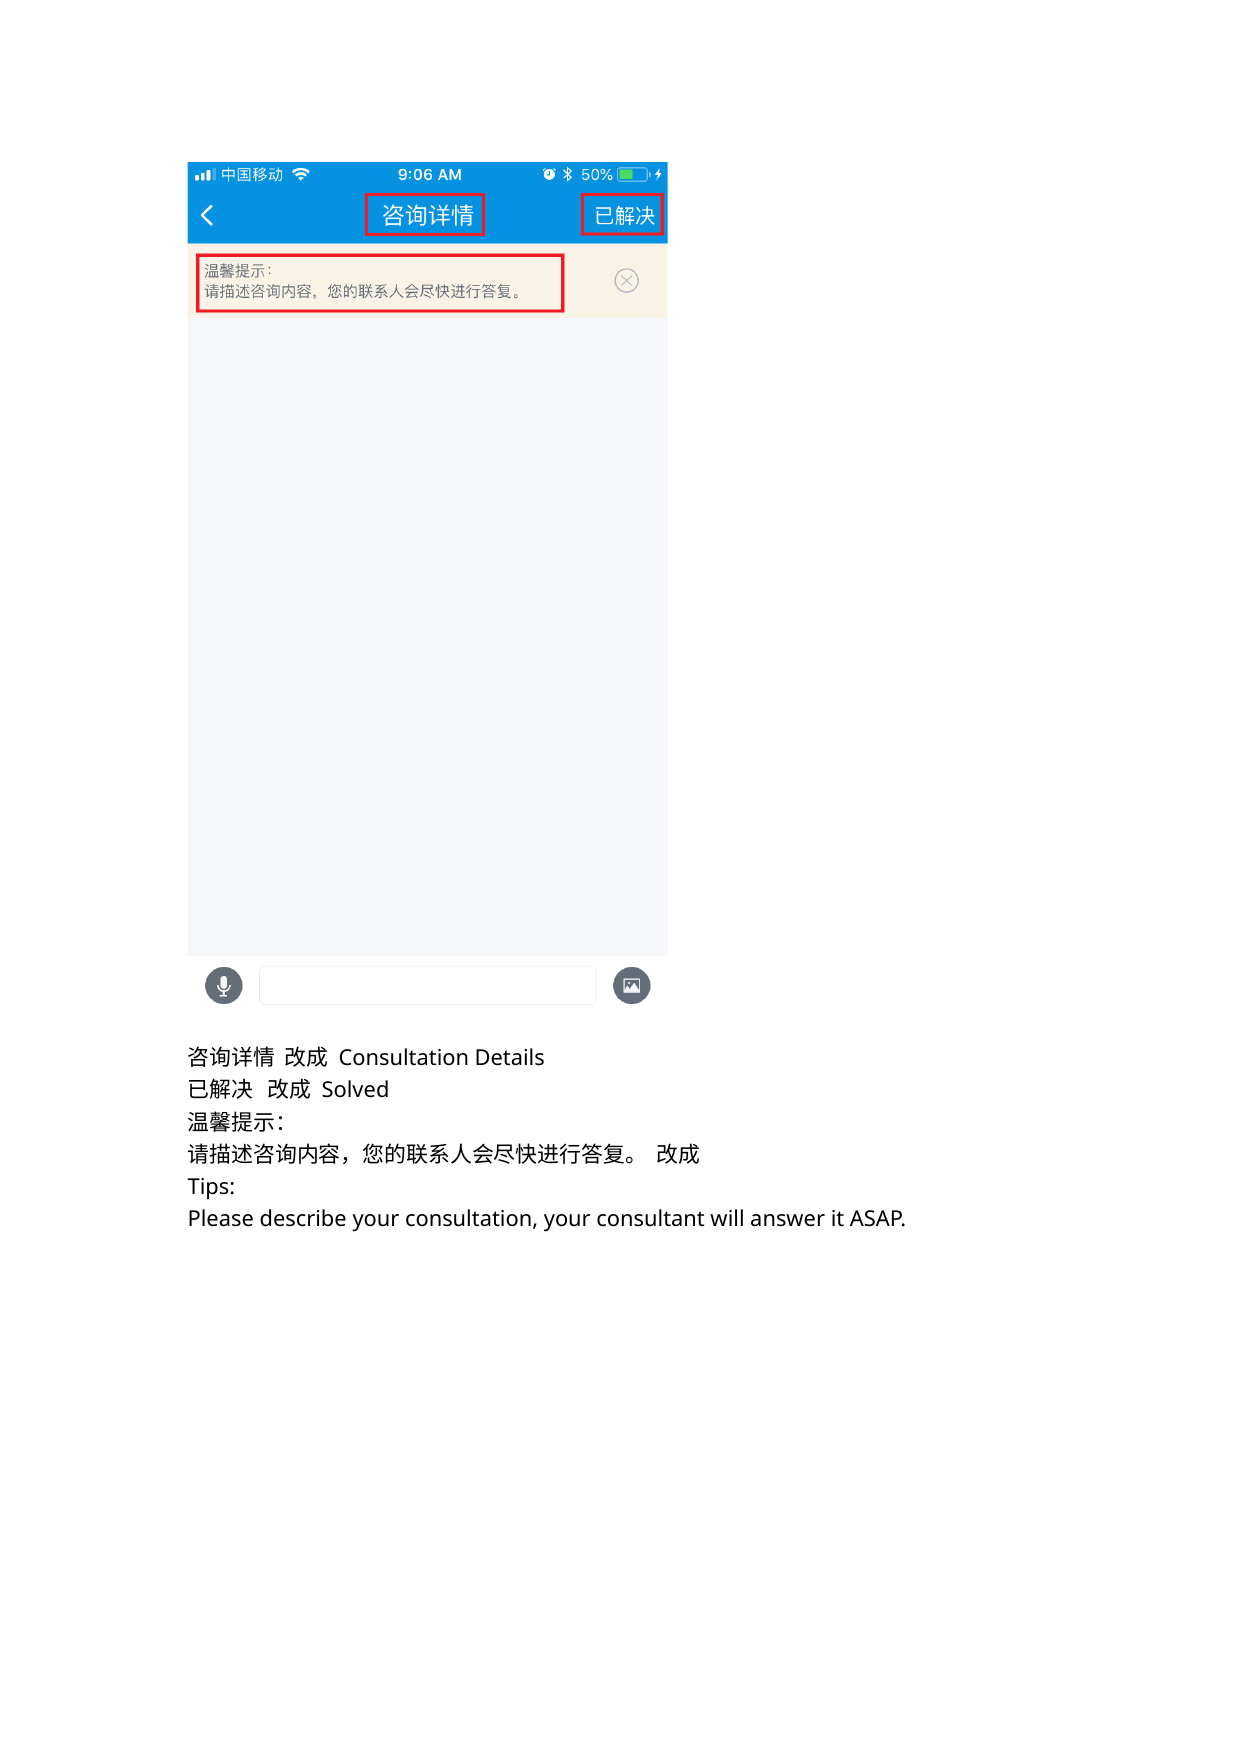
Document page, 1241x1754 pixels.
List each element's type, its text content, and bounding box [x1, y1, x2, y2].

text 咨询详情 改成 Consultation Details [187, 1039, 1053, 1072]
text 请描述咨询内容，您的联系人会尽快进行答复。 改成 [187, 1137, 1053, 1169]
picture [187, 162, 668, 1016]
text 温馨提示： [187, 1104, 1053, 1137]
text 已解决 改成 Solved [187, 1072, 1053, 1104]
text Tips: [187, 1169, 1053, 1202]
text Please describe your consultation, your consultant will answer it ASAP. [187, 1202, 1053, 1234]
